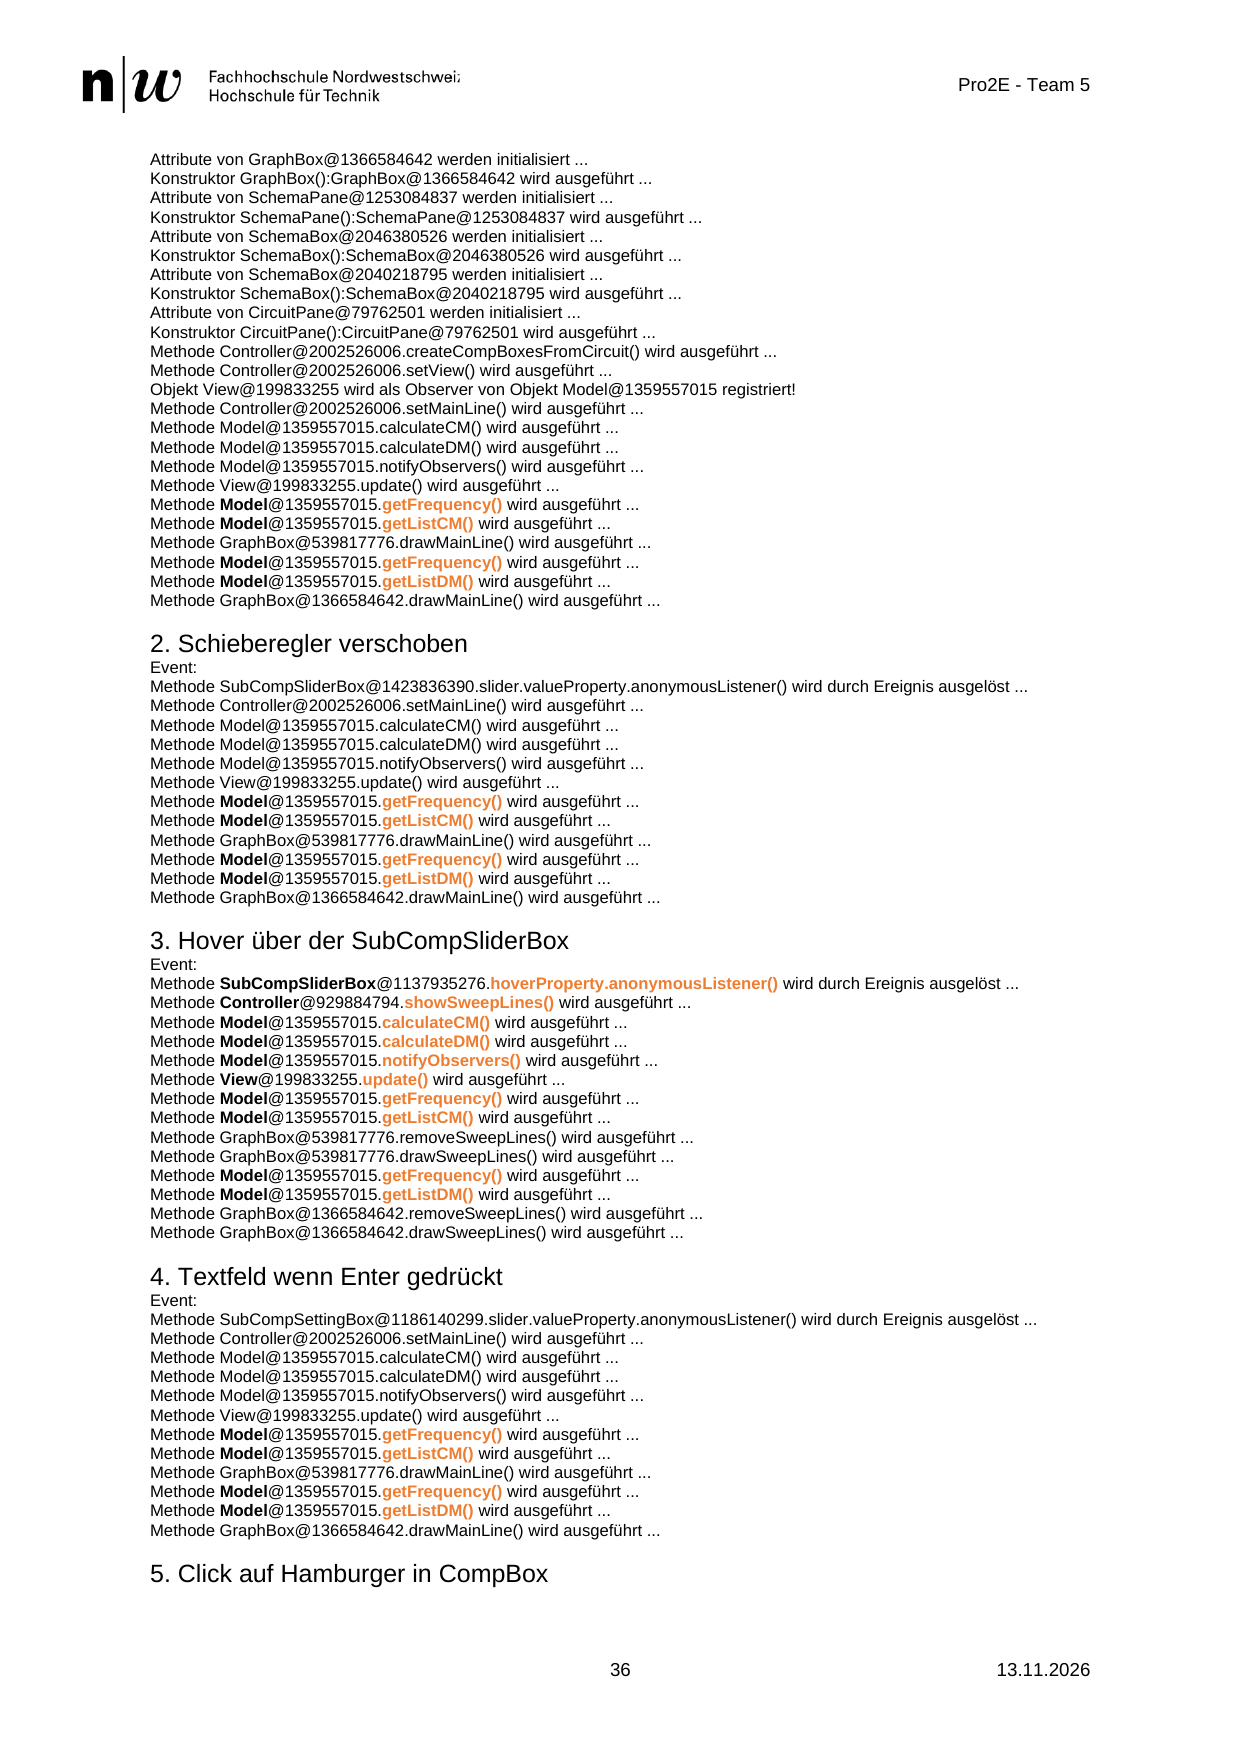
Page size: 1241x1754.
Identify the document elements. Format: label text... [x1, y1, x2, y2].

text Methode Model@1359557015.calculateDM() wird ausgeführt ... [150, 734, 1090, 754]
text Methode Model@1359557015.getFrequency() wird ausgeführt ... [150, 1424, 1090, 1444]
text Methode Controller@2002526006.setMainLine() wird ausgeführt ... [150, 696, 1090, 715]
text Methode SubCompSliderBox@1423836390.slider.valueProperty.anonymousListener() wird durch Ereignis ausgelöst ... [150, 677, 1090, 696]
text Methode Model@1359557015.calculateCM() wird ausgeführt ... [150, 1348, 1090, 1367]
text Event: [150, 955, 1090, 974]
text Methode Controller@2002526006.setView() wird ausgeführt ... [150, 361, 1090, 380]
text Methode View@199833255.update() wird ausgeführt ... [150, 1405, 1090, 1424]
text 3. Hover über der SubCompSliderBox [150, 926, 1090, 955]
text Methode Model@1359557015.getListCM() wird ausgeführt ... [150, 811, 1090, 830]
text Methode Model@1359557015.getListDM() wird ausgeführt ... [150, 869, 1090, 888]
text Methode Model@1359557015.calculateCM() wird ausgeführt ... [150, 715, 1090, 734]
text Methode GraphBox@539817776.drawMainLine() wird ausgeführt ... [150, 533, 1090, 552]
text Event: [150, 1290, 1090, 1309]
text Methode Model@1359557015.getListDM() wird ausgeführt ... [150, 1501, 1090, 1520]
text Methode Controller@2002526006.setMainLine() wird ausgeführt ... [150, 399, 1090, 418]
text Methode GraphBox@539817776.removeSweepLines() wird ausgeführt ... [150, 1127, 1090, 1147]
text Methode Model@1359557015.getFrequency() wird ausgeführt ... [150, 1482, 1090, 1501]
text Attribute von SchemaBox@2040218795 werden initialisiert ... [150, 265, 1090, 284]
text Methode Model@1359557015.getFrequency() wird ausgeführt ... [150, 1089, 1090, 1108]
text Methode Model@1359557015.notifyObservers() wird ausgeführt ... [150, 1051, 1090, 1070]
text Konstruktor SchemaBox():SchemaBox@2046380526 wird ausgeführt ... [150, 246, 1090, 265]
text Methode Model@1359557015.calculateCM() wird ausgeführt ... [150, 1012, 1090, 1032]
text Methode Model@1359557015.getFrequency() wird ausgeführt ... [150, 495, 1090, 514]
text Methode Controller@929884794.showSweepLines() wird ausgeführt ... [150, 993, 1090, 1012]
text Konstruktor CircuitPane():CircuitPane@79762501 wird ausgeführt ... [150, 322, 1090, 342]
text Methode Model@1359557015.notifyObservers() wird ausgeführt ... [150, 457, 1090, 476]
text Methode Model@1359557015.getListCM() wird ausgeführt ... [150, 1444, 1090, 1463]
text Methode Model@1359557015.calculateCM() wird ausgeführt ... [150, 418, 1090, 437]
text 4. Textfeld wenn Enter gedrückt [150, 1262, 1090, 1290]
text Methode GraphBox@1366584642.drawSweepLines() wird ausgeführt ... [150, 1223, 1090, 1242]
text Methode GraphBox@539817776.drawMainLine() wird ausgeführt ... [150, 1463, 1090, 1482]
text Konstruktor SchemaPane():SchemaPane@1253084837 wird ausgeführt ... [150, 207, 1090, 227]
text Attribute von CircuitPane@79762501 werden initialisiert ... [150, 303, 1090, 322]
text Methode Controller@2002526006.createCompBoxesFromCircuit() wird ausgeführt ... [150, 342, 1090, 361]
text Methode View@199833255.update() wird ausgeführt ... [150, 476, 1090, 495]
text Methode Controller@2002526006.setMainLine() wird ausgeführt ... [150, 1329, 1090, 1348]
text Methode Model@1359557015.getListCM() wird ausgeführt ... [150, 1108, 1090, 1127]
text Methode GraphBox@1366584642.removeSweepLines() wird ausgeführt ... [150, 1204, 1090, 1223]
text Methode View@199833255.update() wird ausgeführt ... [150, 773, 1090, 792]
text Methode GraphBox@1366584642.drawMainLine() wird ausgeführt ... [150, 1520, 1090, 1539]
text Methode Model@1359557015.getListDM() wird ausgeführt ... [150, 1185, 1090, 1204]
text Methode GraphBox@539817776.drawMainLine() wird ausgeführt ... [150, 830, 1090, 849]
text Konstruktor SchemaBox():SchemaBox@2040218795 wird ausgeführt ... [150, 284, 1090, 303]
text Methode Model@1359557015.getListDM() wird ausgeführt ... [150, 572, 1090, 591]
text Methode Model@1359557015.calculateDM() wird ausgeführt ... [150, 1032, 1090, 1051]
text Methode Model@1359557015.getFrequency() wird ausgeführt ... [150, 849, 1090, 869]
text Methode GraphBox@539817776.drawSweepLines() wird ausgeführt ... [150, 1147, 1090, 1166]
text 5. Click auf Hamburger in CompBox [150, 1559, 1090, 1587]
text Methode Model@1359557015.getFrequency() wird ausgeführt ... [150, 792, 1090, 811]
text Methode Model@1359557015.notifyObservers() wird ausgeführt ... [150, 1386, 1090, 1405]
text Methode Model@1359557015.getFrequency() wird ausgeführt ... [150, 552, 1090, 572]
text Methode GraphBox@1366584642.drawMainLine() wird ausgeführt ... [150, 888, 1090, 907]
text Objekt View@199833255 wird als Observer von Objekt Model@1359557015 registriert! [150, 380, 1090, 399]
text Methode Model@1359557015.getFrequency() wird ausgeführt ... [150, 1166, 1090, 1185]
text Methode Model@1359557015.getListCM() wird ausgeführt ... [150, 514, 1090, 533]
text Event: [150, 658, 1090, 677]
text Methode Model@1359557015.calculateDM() wird ausgeführt ... [150, 1367, 1090, 1386]
text Methode GraphBox@1366584642.drawMainLine() wird ausgeführt ... [150, 591, 1090, 610]
text Attribute von SchemaBox@2046380526 werden initialisiert ... [150, 227, 1090, 246]
text Konstruktor GraphBox():GraphBox@1366584642 wird ausgeführt ... [150, 169, 1090, 188]
text Methode Model@1359557015.notifyObservers() wird ausgeführt ... [150, 754, 1090, 773]
text Attribute von SchemaPane@1253084837 werden initialisiert ... [150, 188, 1090, 207]
picture [81, 56, 460, 113]
text Methode View@199833255.update() wird ausgeführt ... [150, 1070, 1090, 1089]
text Methode Model@1359557015.calculateDM() wird ausgeführt ... [150, 437, 1090, 457]
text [150, 150, 1090, 169]
text Methode SubCompSettingBox@1186140299.slider.valueProperty.anonymousListener() wird durch Ereignis ausgelöst ... [150, 1309, 1090, 1329]
text Methode SubCompSliderBox@1137935276.hoverProperty.anonymousListener() wird durch Ereignis ausgelöst ... [150, 974, 1090, 993]
text 2. Schieberegler verschoben [150, 629, 1090, 658]
